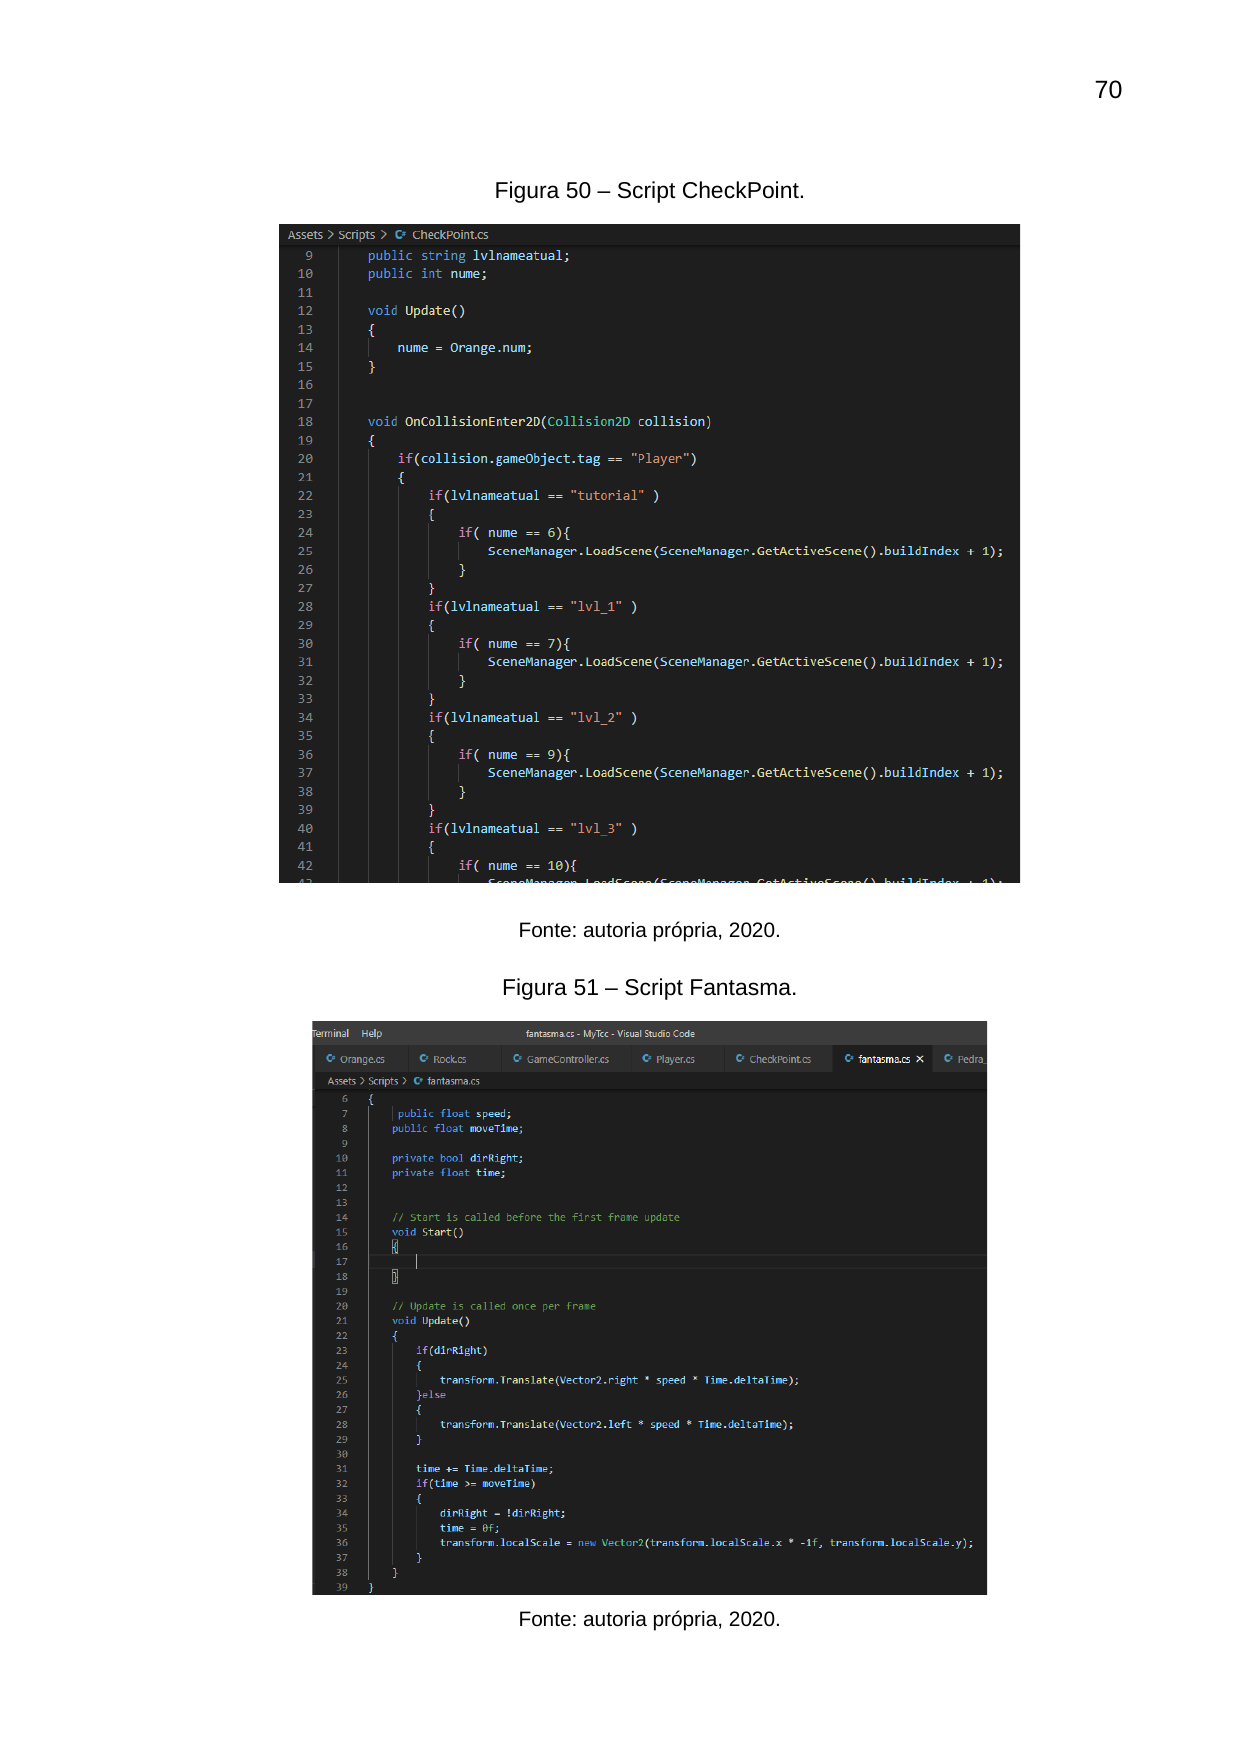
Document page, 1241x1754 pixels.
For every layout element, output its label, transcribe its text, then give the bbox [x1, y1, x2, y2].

picture [279, 224, 1021, 883]
text Fonte: autoria própria, 2020. [177, 917, 1122, 941]
picture [312, 1021, 988, 1595]
